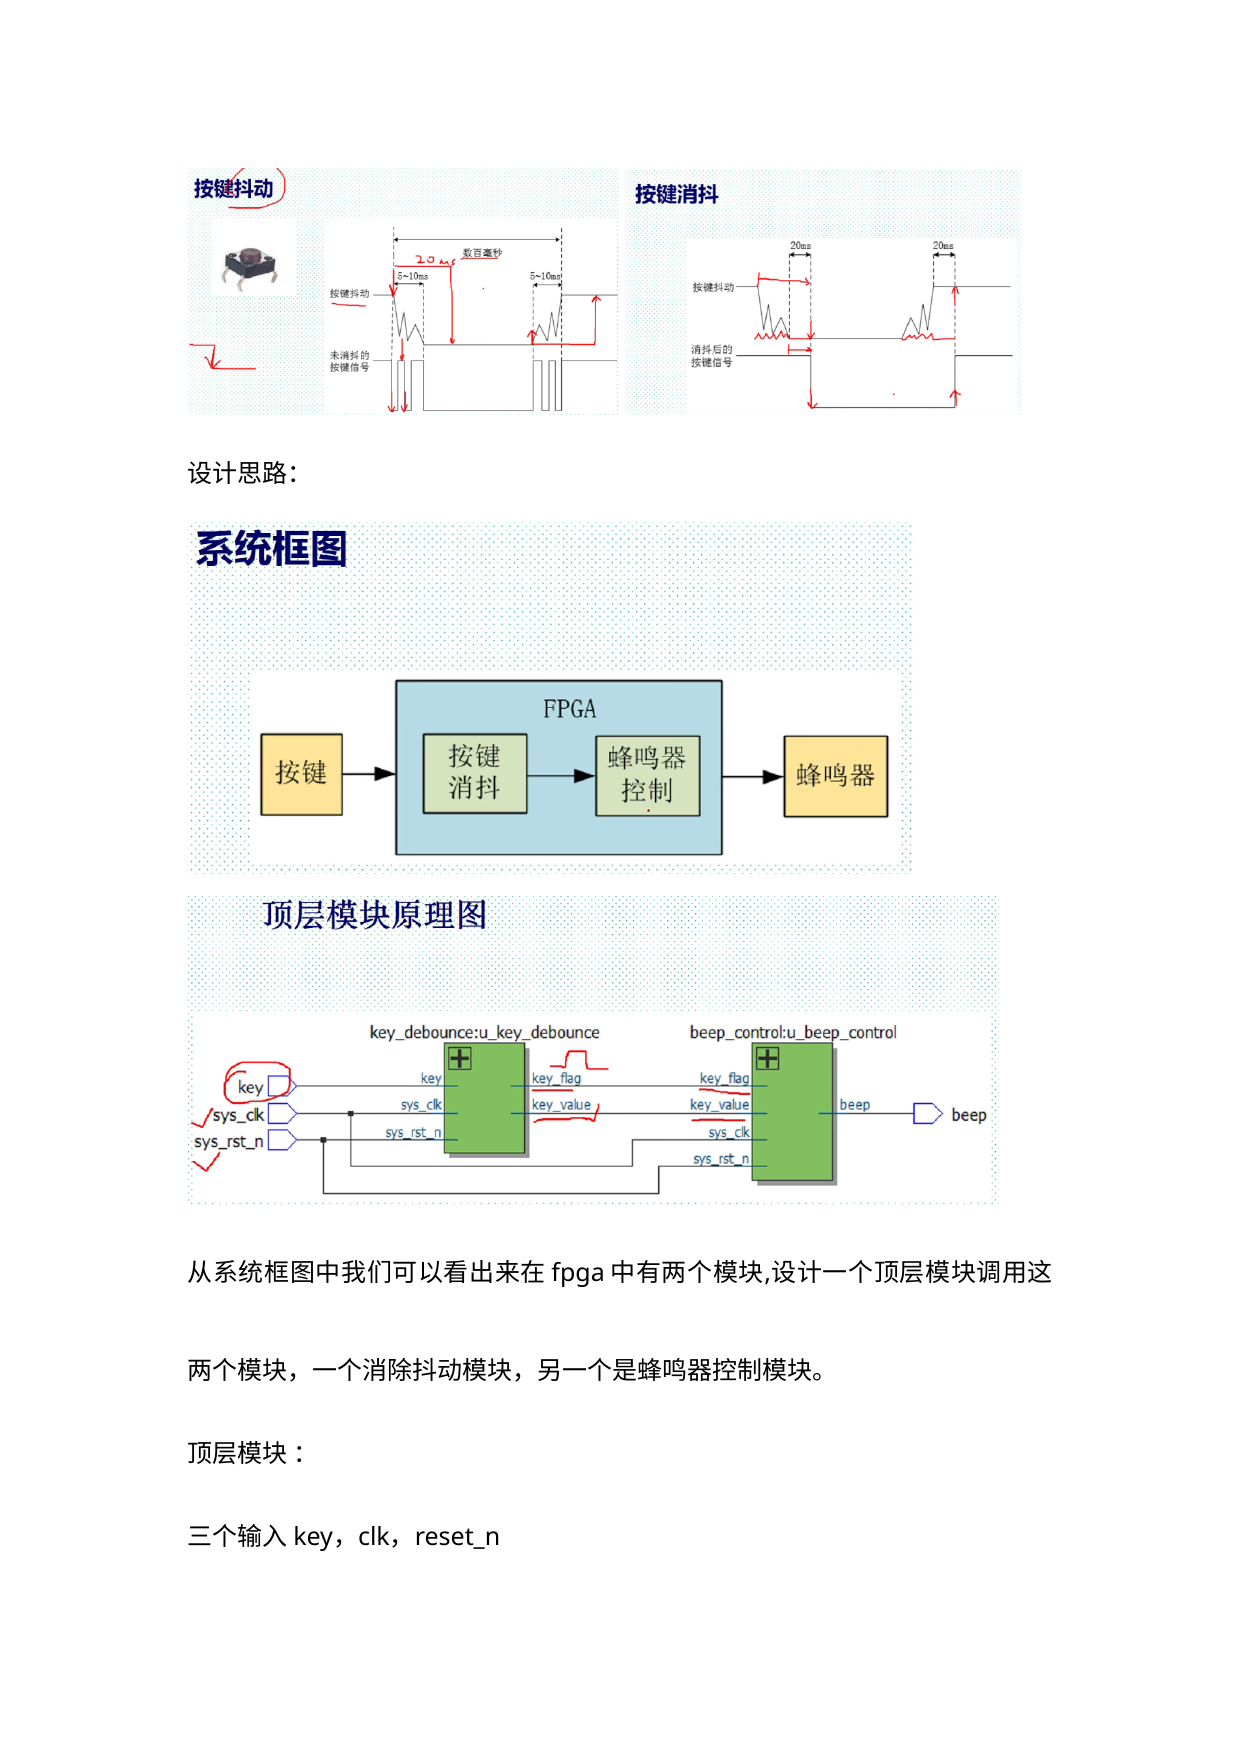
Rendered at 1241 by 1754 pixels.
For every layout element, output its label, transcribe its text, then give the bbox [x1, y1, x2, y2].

list 三个输入 key，clk，reset_n [187, 1502, 1053, 1567]
picture [625, 170, 1021, 415]
list 设计思路： [187, 439, 1053, 504]
picture [187, 896, 999, 1206]
picture [187, 168, 619, 415]
list 顶层模块 ： [187, 1419, 1053, 1484]
picture [187, 522, 914, 874]
list 从系统框图中我们可以看出来在fpga中有两个模块,设计一个顶层模块调用这两个模块，一个消除抖动模块，另一个是蜂鸣器控制模块。 [187, 1238, 1053, 1401]
